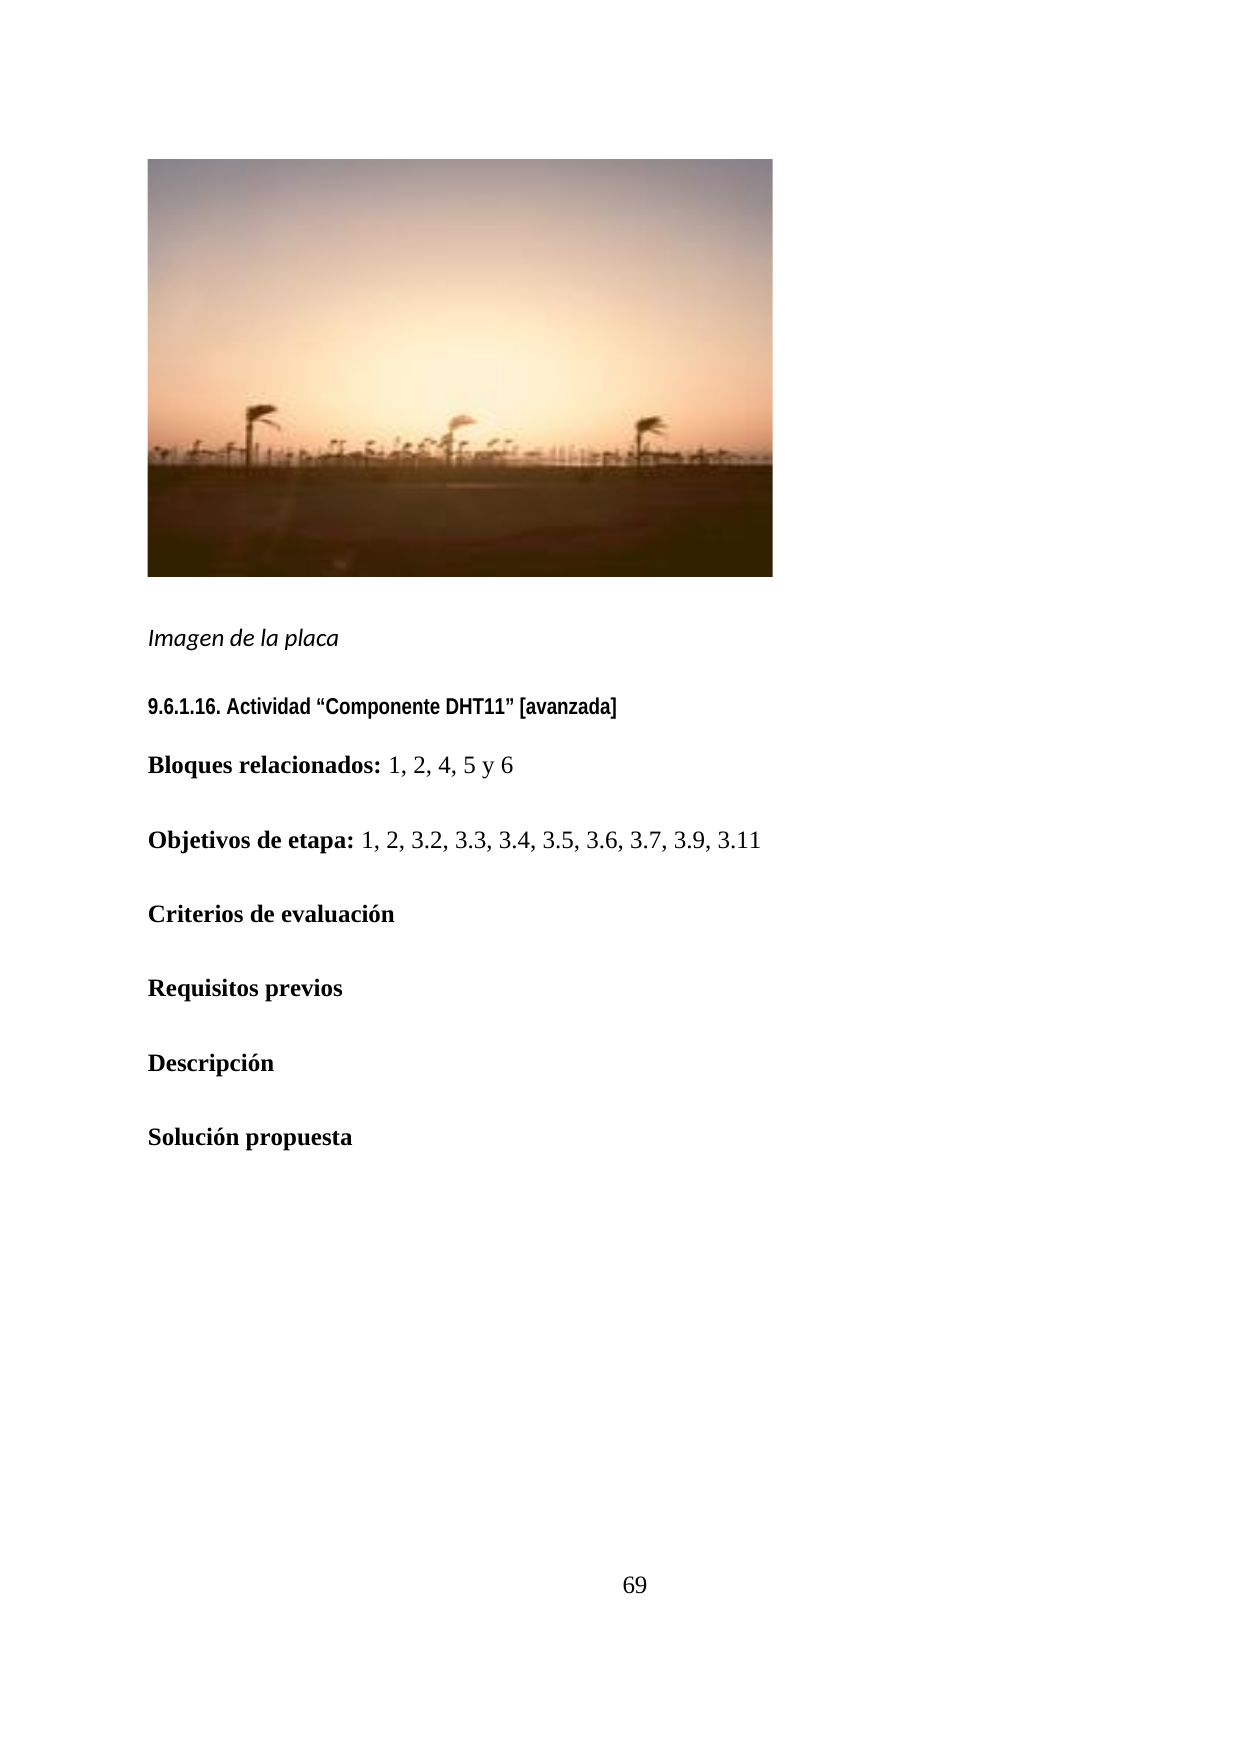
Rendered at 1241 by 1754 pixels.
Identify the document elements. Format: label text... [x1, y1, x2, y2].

text Solución propuesta [148, 1122, 1122, 1151]
text Criterios de evaluación [148, 899, 1122, 928]
subtitle Actividad “Componente DHT11” [avanzada] [148, 693, 1122, 719]
text Requisitos previos [148, 973, 1122, 1002]
text Imagen de la placa [148, 622, 1122, 653]
text Objetivos de etapa: 1, 2, 3.2, 3.3, 3.4, 3.5, 3.6, 3.7, 3.9, 3.11 [148, 825, 1122, 853]
text Bloques relacionados: 1, 2, 4, 5 y 6 [148, 750, 1122, 779]
text Descripción [148, 1048, 1122, 1077]
picture [147, 159, 773, 577]
